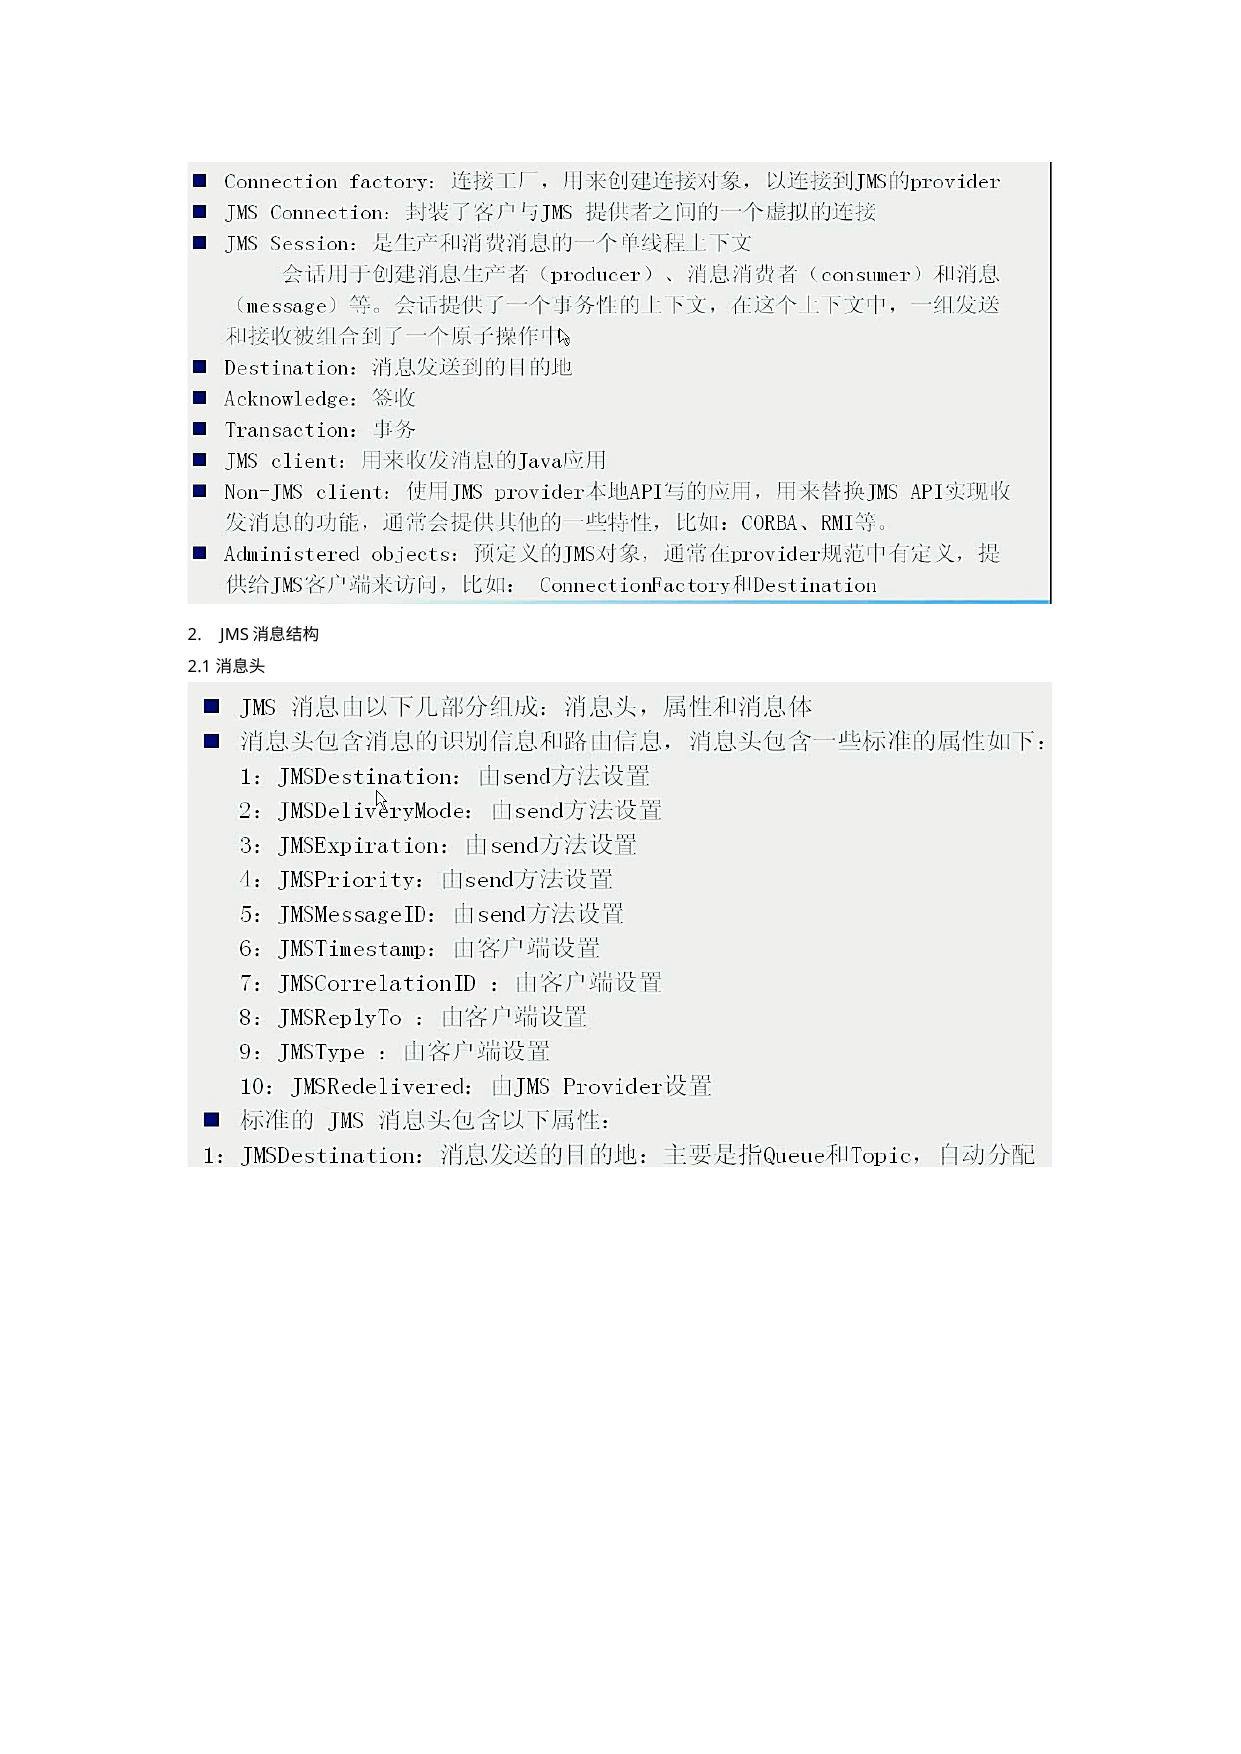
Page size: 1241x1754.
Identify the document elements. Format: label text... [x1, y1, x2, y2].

list 2.1 消息头 [187, 649, 1053, 682]
list JMS消息结构 [187, 617, 1053, 649]
picture [187, 162, 1052, 604]
picture [187, 682, 1053, 1167]
